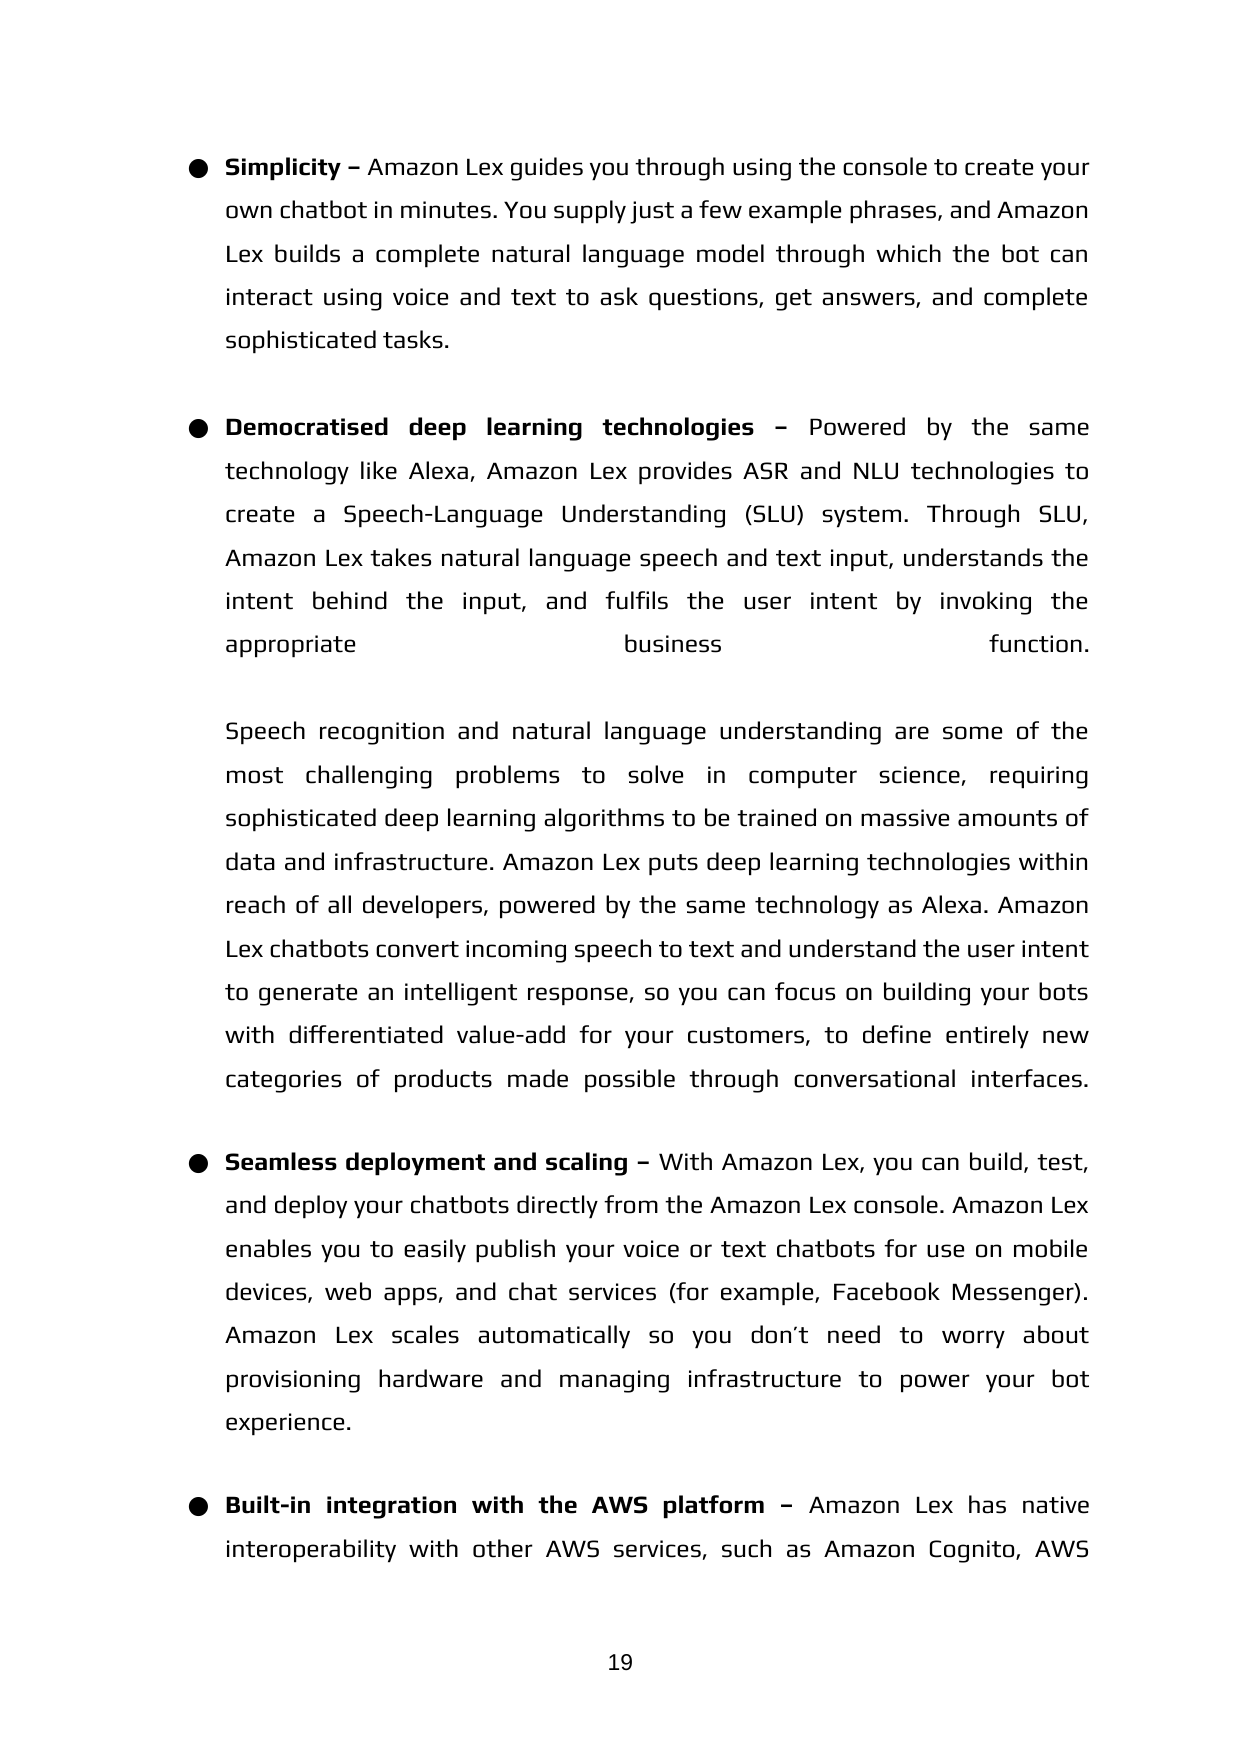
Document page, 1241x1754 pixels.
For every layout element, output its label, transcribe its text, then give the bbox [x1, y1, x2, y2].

list Democratised deep learning technologies – Powered by the same technology like Alexa, Amazon Lex provides ASR and NLU technologies to create a Speech-Language Understanding (SLU) system. Through SLU, Amazon Lex takes natural language speech and text input, understands the intent behind the input, and fulfils the user intent by invoking the appropriate business function. Speech recognition and natural language understanding are some of the most challenging problems to solve in computer science, requiring sophisticated deep learning algorithms to be trained on massive amounts of data and infrastructure. Amazon Lex puts deep learning technologies within reach of all developers, powered by the same technology as Alexa. Amazon Lex chatbots convert incoming speech to text and understand the user intent to generate an intelligent response, so you can focus on building your bots with differentiated value-add for your customers, to define entirely new categories of products made possible through conversational interfaces. [187, 412, 1090, 1134]
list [187, 1490, 1090, 1563]
list Seamless deployment and scaling – With Amazon Lex, you can build, test, and deploy your chatbots directly from the Amazon Lex console. Amazon Lex enables you to easily publish your voice or text chatbots for use on mobile devices, web apps, and chat services (for example, Facebook Messenger). Amazon Lex scales automatically so you don’t need to worry about provisioning hardware and managing infrastructure to power your bot experience. [187, 1147, 1090, 1477]
list Simplicity – Amazon Lex guides you through using the console to create your own chatbot in minutes. You supply just a few example phrases, and Amazon Lex builds a complete natural language model through which the bot can interact using voice and text to ask questions, get answers, and complete sophisticated tasks. [187, 152, 1090, 354]
